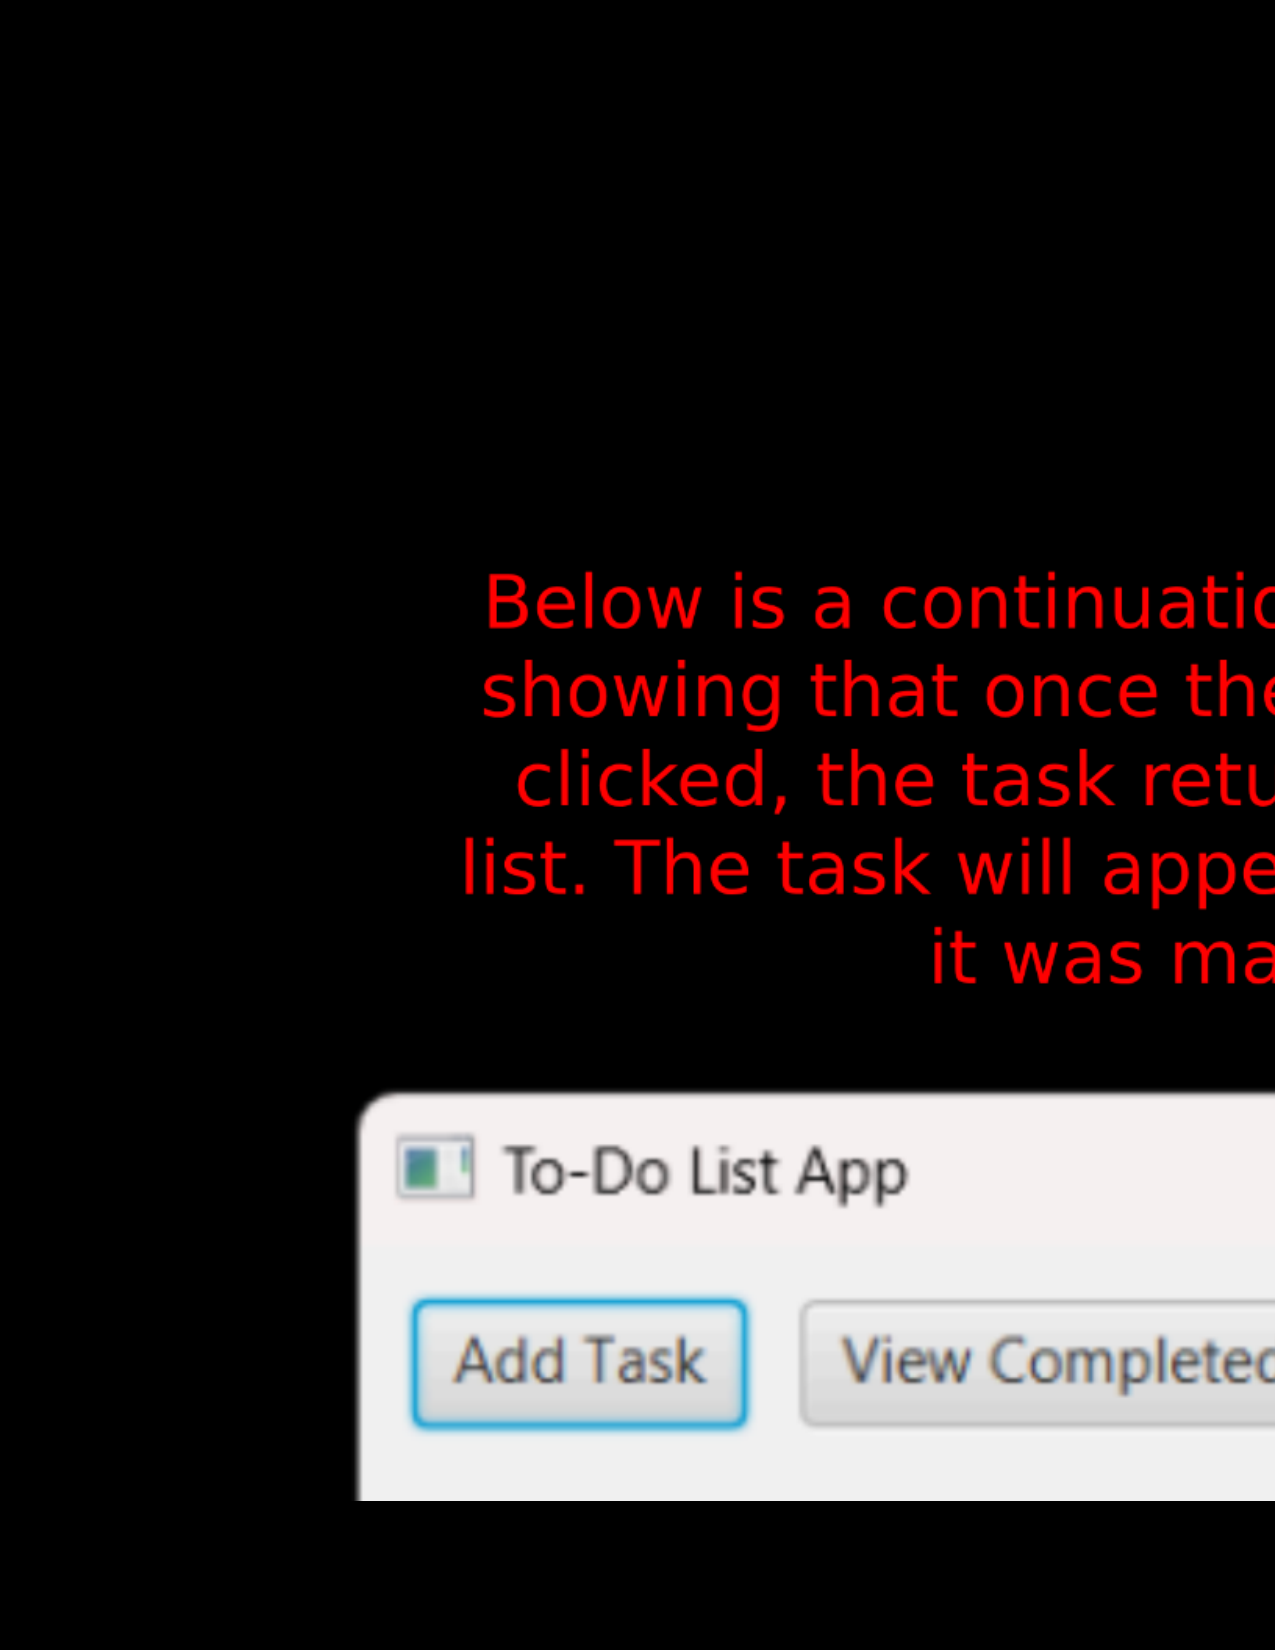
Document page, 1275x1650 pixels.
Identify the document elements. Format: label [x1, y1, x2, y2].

picture [150, 150, 1275, 1501]
